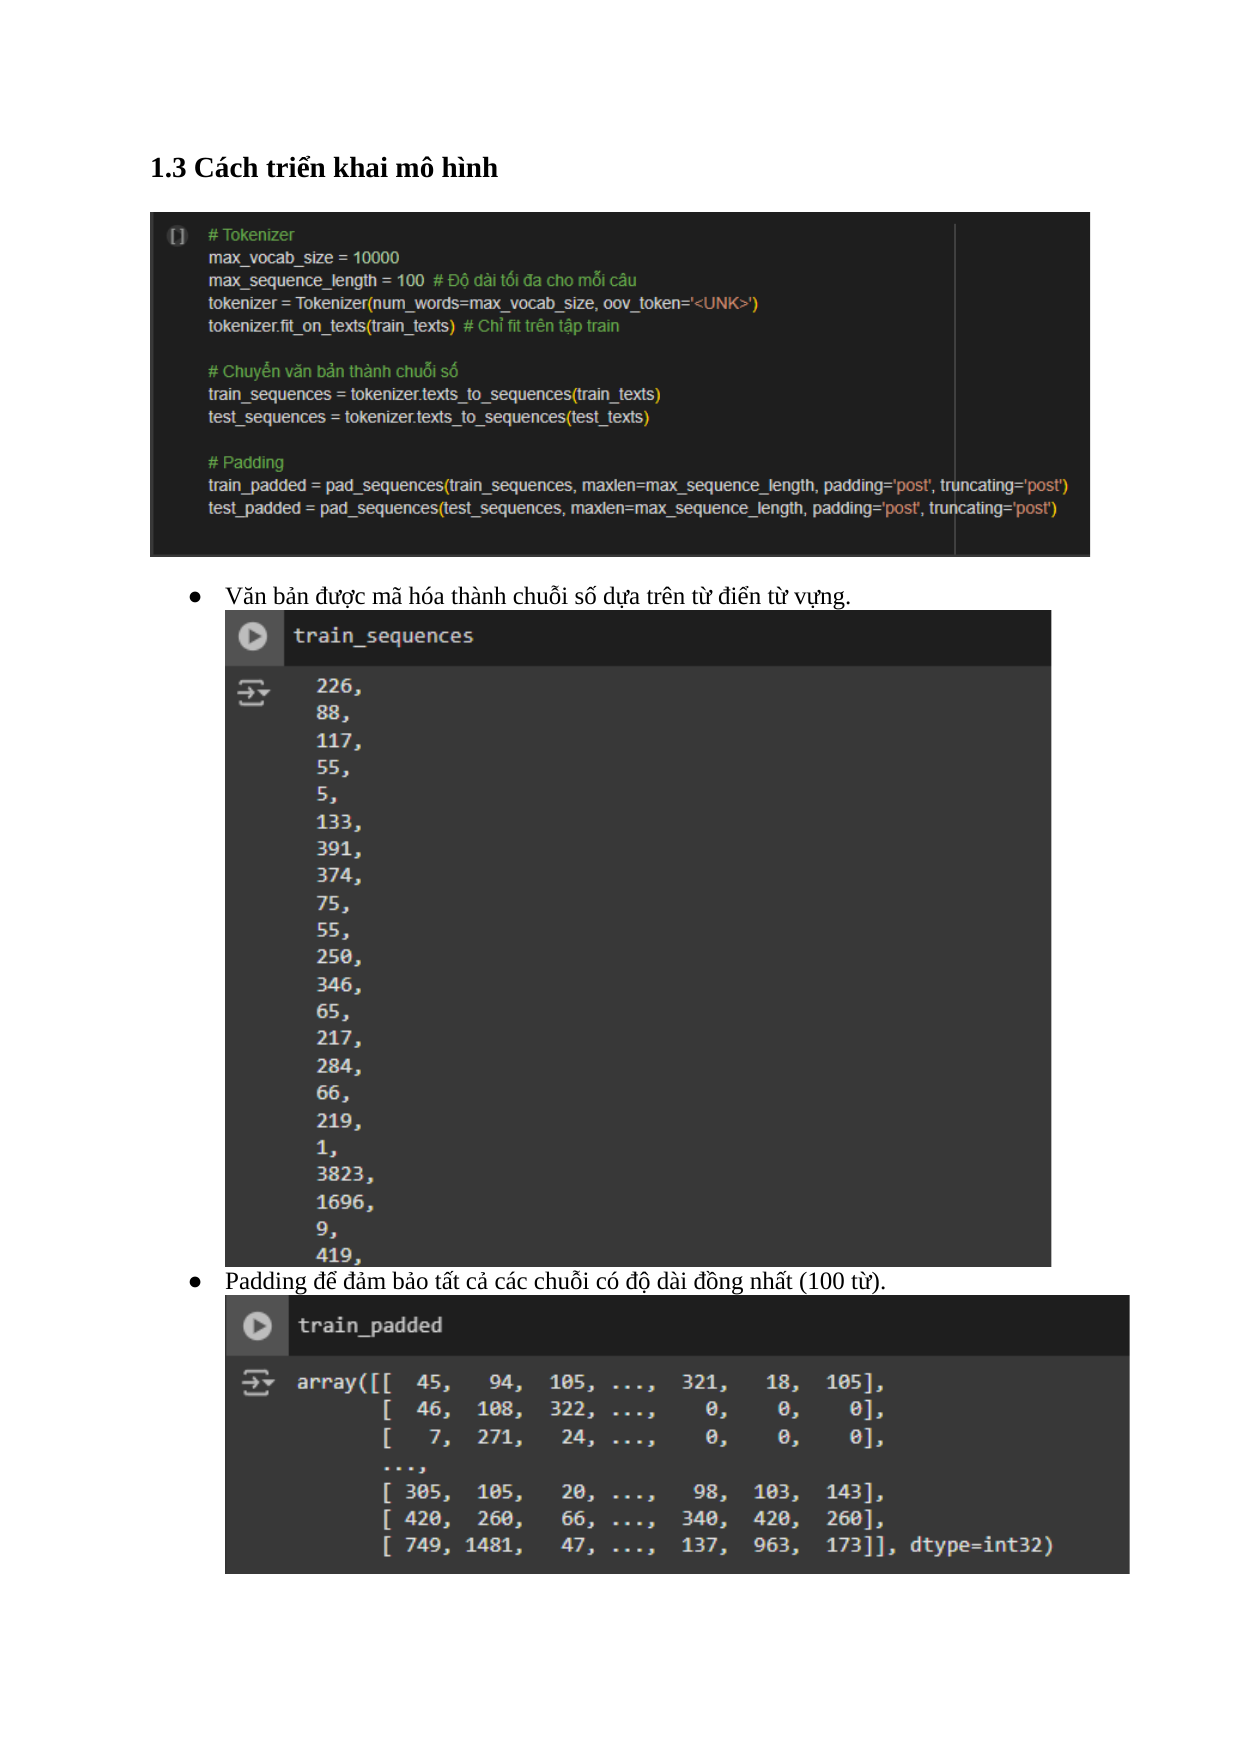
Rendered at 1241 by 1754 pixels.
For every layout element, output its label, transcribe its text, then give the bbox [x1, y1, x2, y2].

picture [150, 212, 1091, 557]
picture [225, 610, 1052, 1267]
subtitle 1.3 Cách triển khai mô hình [150, 150, 1090, 183]
picture [225, 1295, 1130, 1574]
